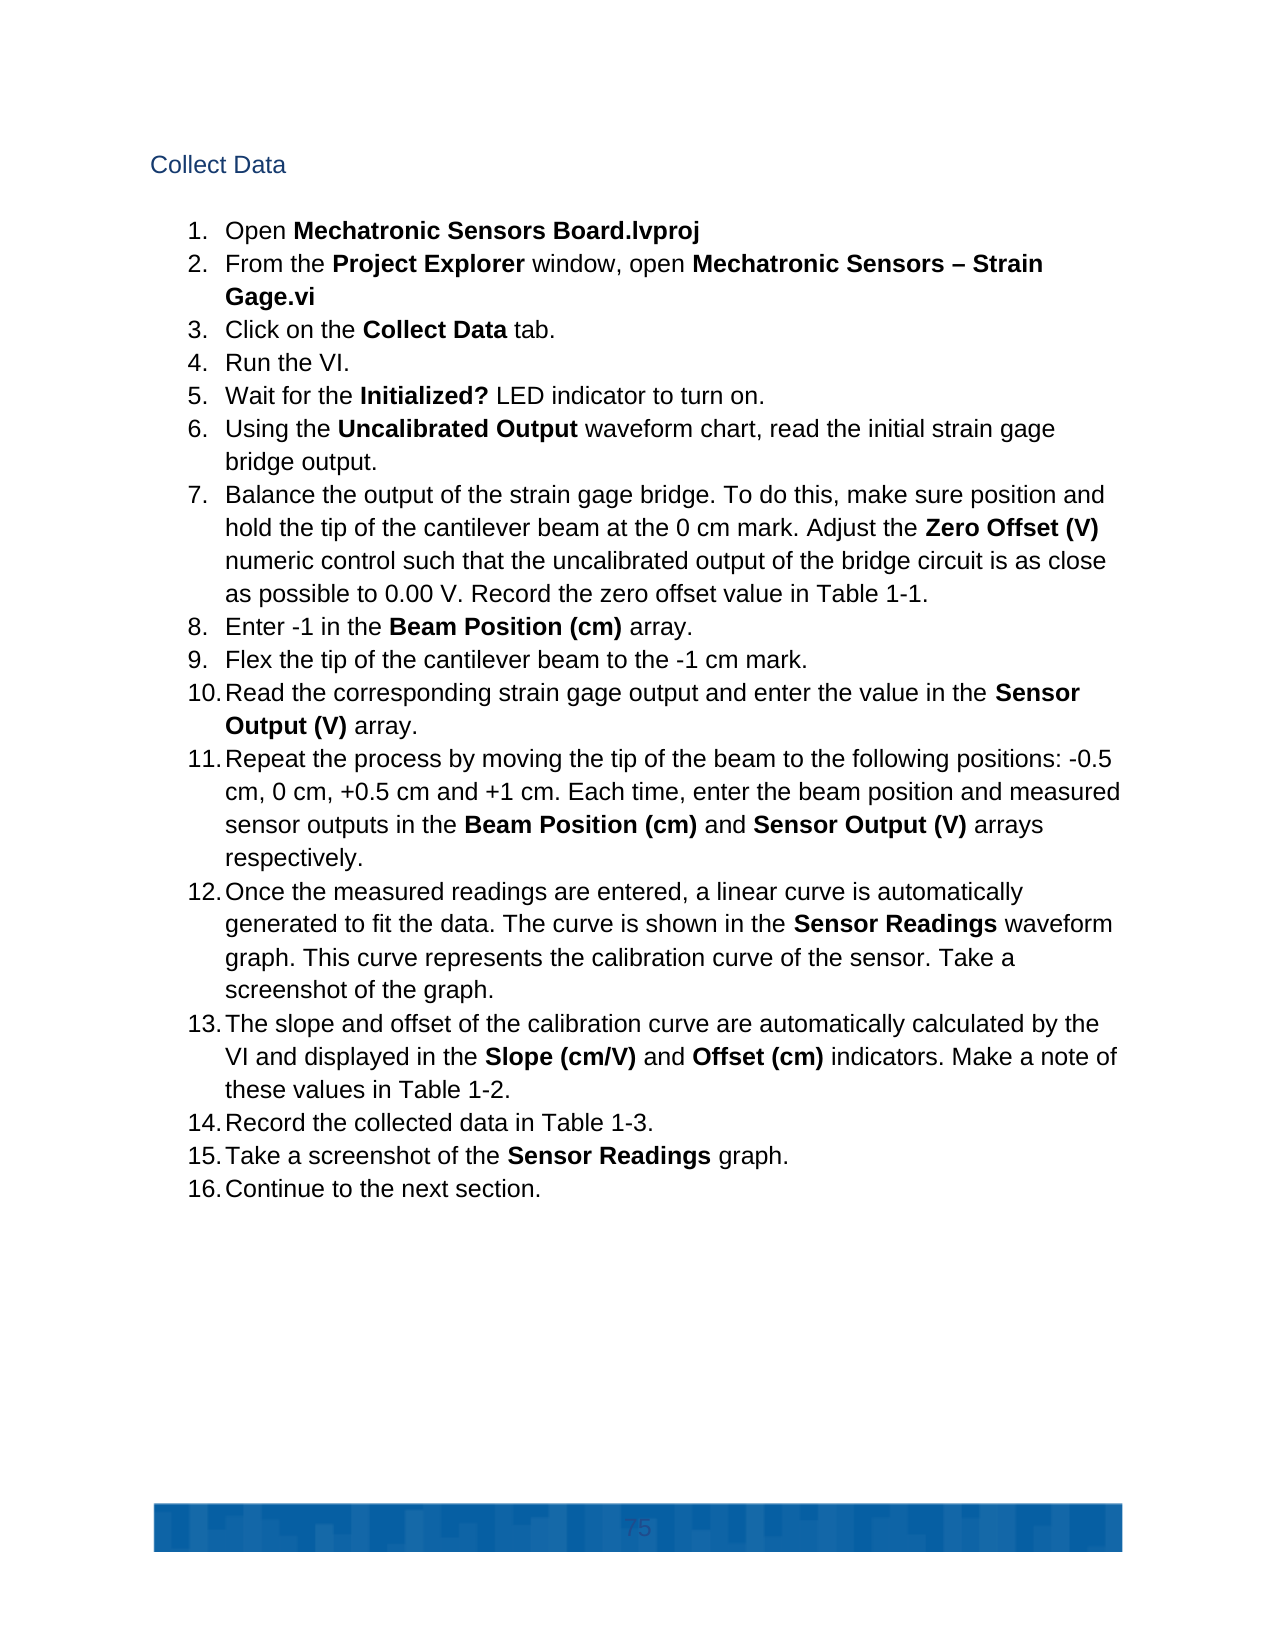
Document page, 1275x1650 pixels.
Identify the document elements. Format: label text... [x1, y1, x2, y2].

list Take a screenshot of the Sensor Readings graph. [187, 1141, 1125, 1169]
list From the Project Explorer window, open Mechatronic Sensors – Strain Gage.vi [187, 249, 1125, 311]
list Wait for the Initialized? LED indicator to turn on. [187, 381, 1125, 410]
list Enter -1 in the Beam Position (cm) array. [187, 612, 1125, 641]
list Click on the Collect Data tab. [187, 315, 1125, 344]
list Balance the output of the strain gage bridge. To do this, make sure position and hold the tip of the cantilever beam at the 0 cm mark. Adjust the Zero Offset (V) numeric control such that the uncalibrated output of the bridge circuit is as close as possible to 0.00 V. Record the zero offset value in Table 1-1. [187, 480, 1125, 608]
list Run the VI. [187, 348, 1125, 377]
list Open Mechatronic Sensors Board.lvproj [187, 216, 1125, 245]
list The slope and offset of the calibration curve are automatically calculated by the VI and displayed in the Slope (cm/V) and Offset (cm) indicators. Make a note of these values in Table 1-2. [187, 1008, 1125, 1103]
picture [153, 1503, 1123, 1552]
list Repeat the process by moving the tip of the beam to the following positions: -0.5 cm, 0 cm, +0.5 cm and +1 cm. Each time, enter the beam position and measured sensor outputs in the Beam Position (cm) and Sensor Output (V) arrays respectively. [187, 744, 1125, 872]
list Using the Uncalibrated Output waveform chart, read the initial strain gage bridge output. [187, 414, 1125, 476]
subtitle Collect Data [150, 150, 1125, 179]
list Record the collected data in Table 1-3. [187, 1108, 1125, 1136]
list Flex the tip of the cantilever beam to the -1 cm mark. [187, 645, 1125, 674]
list Continue to the next section. [187, 1174, 1125, 1202]
list Read the corresponding strain gage output and enter the value in the Sensor Output (V) array. [187, 678, 1125, 740]
list Once the measured readings are entered, a linear curve is automatically generated to fit the data. The curve is shown in the Sensor Readings waveform graph. This curve represents the calibration curve of the sensor. Take a screenshot of the graph. [187, 876, 1125, 1004]
